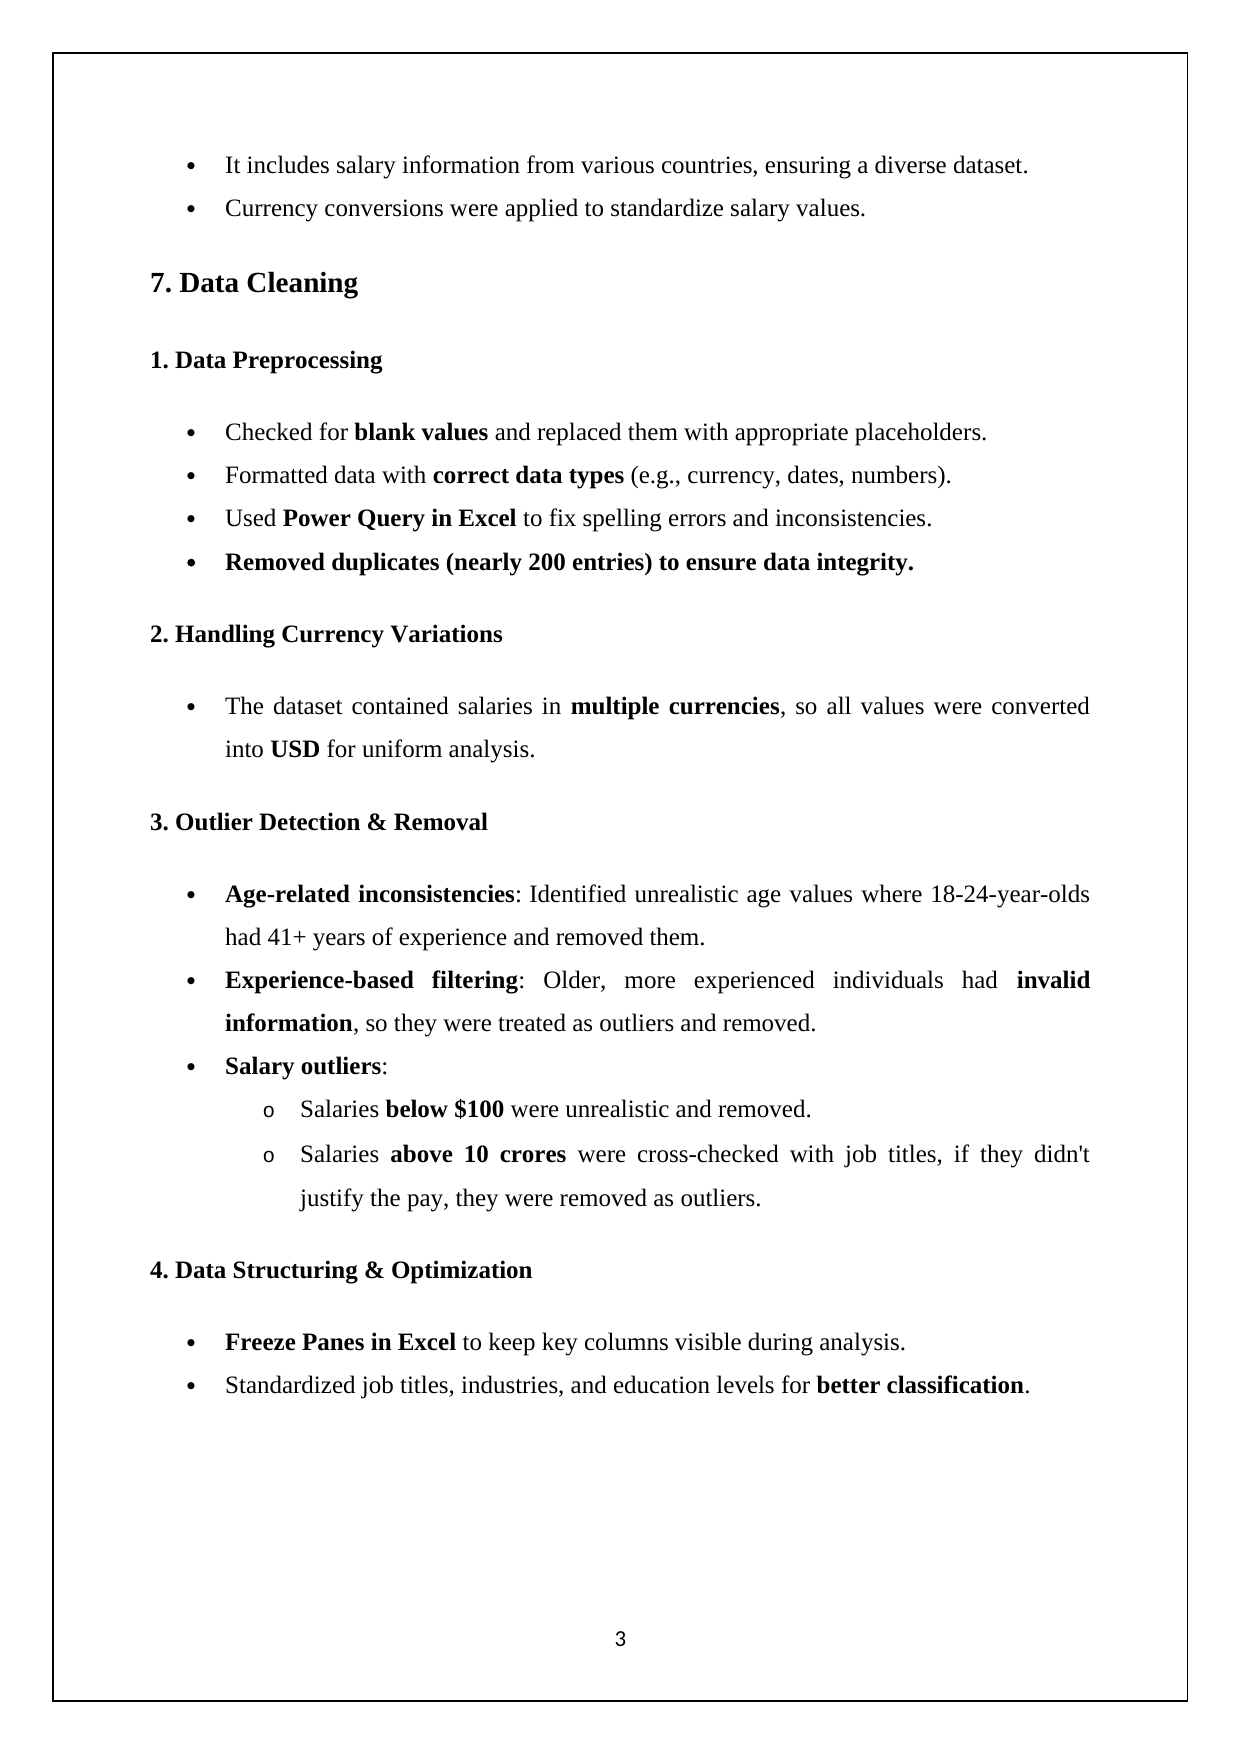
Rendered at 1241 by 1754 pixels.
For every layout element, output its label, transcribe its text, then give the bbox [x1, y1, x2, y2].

list Checked for blank values and replaced them with appropriate placeholders. [187, 417, 1090, 446]
text 1. Data Preprocessing [150, 345, 1090, 374]
list Experience-based filtering: Older, more experienced individuals had invalid information, so they were treated as outliers and removed. [187, 965, 1090, 1037]
list The dataset contained salaries in multiple currencies, so all values were converted into USD for uniform analysis. [187, 691, 1090, 763]
list Standardized job titles, industries, and education levels for better classification. [187, 1371, 1090, 1399]
list Formatted data with correct data types (e.g., currency, dates, numbers). [187, 460, 1090, 489]
text 4. Data Structuring & Optimization [150, 1255, 1090, 1284]
list Freeze Panes in Excel to keep key columns visible during analysis. [187, 1327, 1090, 1356]
text 7. Data Cleaning [150, 265, 1090, 299]
list Salaries below $100 were unrealistic and removed. [262, 1094, 1090, 1124]
list Currency conversions were applied to standardize salary values. [187, 193, 1090, 222]
list Used Power Query in Excel to fix spelling errors and inconsistencies. [187, 503, 1090, 532]
text 3. Outlier Detection & Removal [150, 807, 1090, 835]
list It includes salary information from various countries, ensuring a diverse dataset. [187, 150, 1090, 179]
list Age-related inconsistencies: Identified unrealistic age values where 18-24-year-olds had 41+ years of experience and removed them. [187, 879, 1090, 951]
list Removed duplicates (nearly 200 entries) to ensure data integrity. [187, 547, 1090, 575]
list Salary outliers: [187, 1051, 1090, 1080]
text 2. Handling Currency Variations [150, 619, 1090, 648]
list Salaries above 10 crores were cross-checked with job titles, if they didn't justify the pay, they were removed as outliers. [262, 1139, 1090, 1212]
